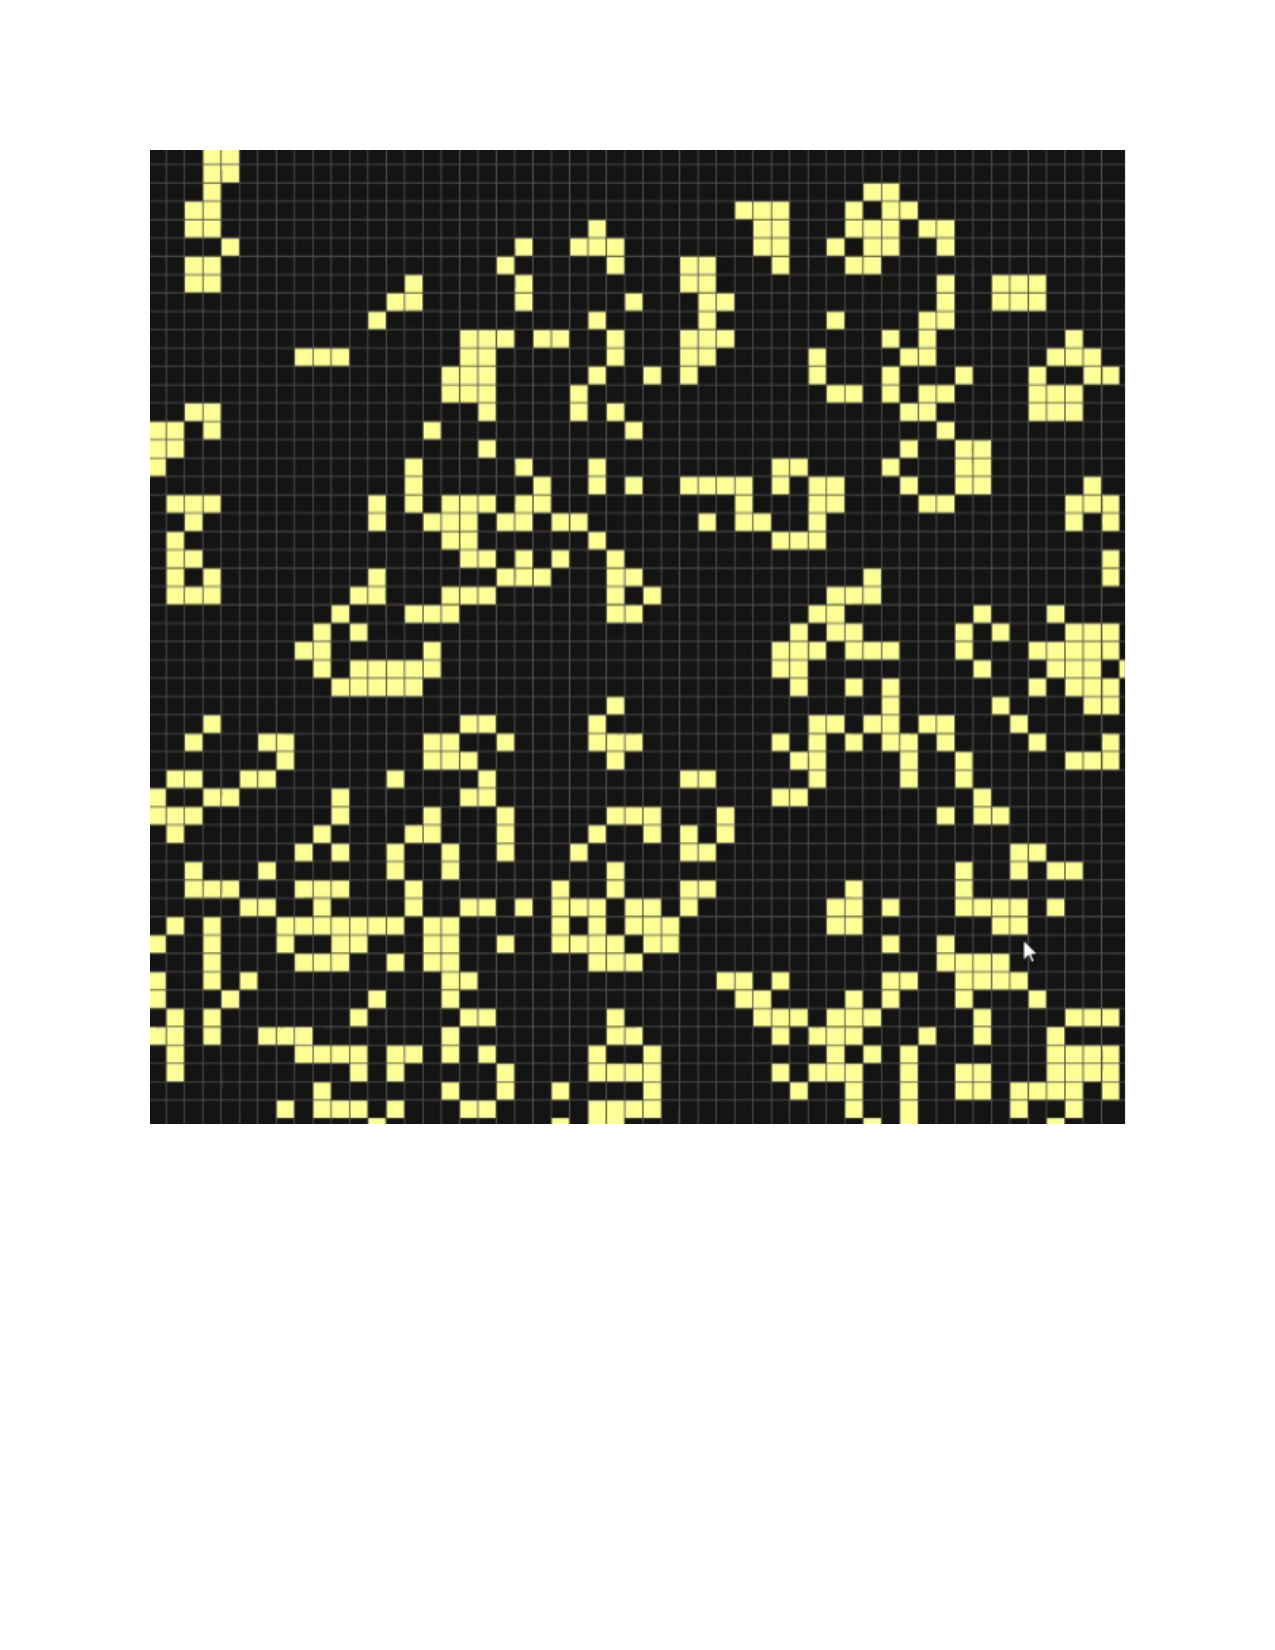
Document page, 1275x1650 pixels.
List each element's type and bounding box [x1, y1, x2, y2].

picture [150, 150, 1125, 1124]
